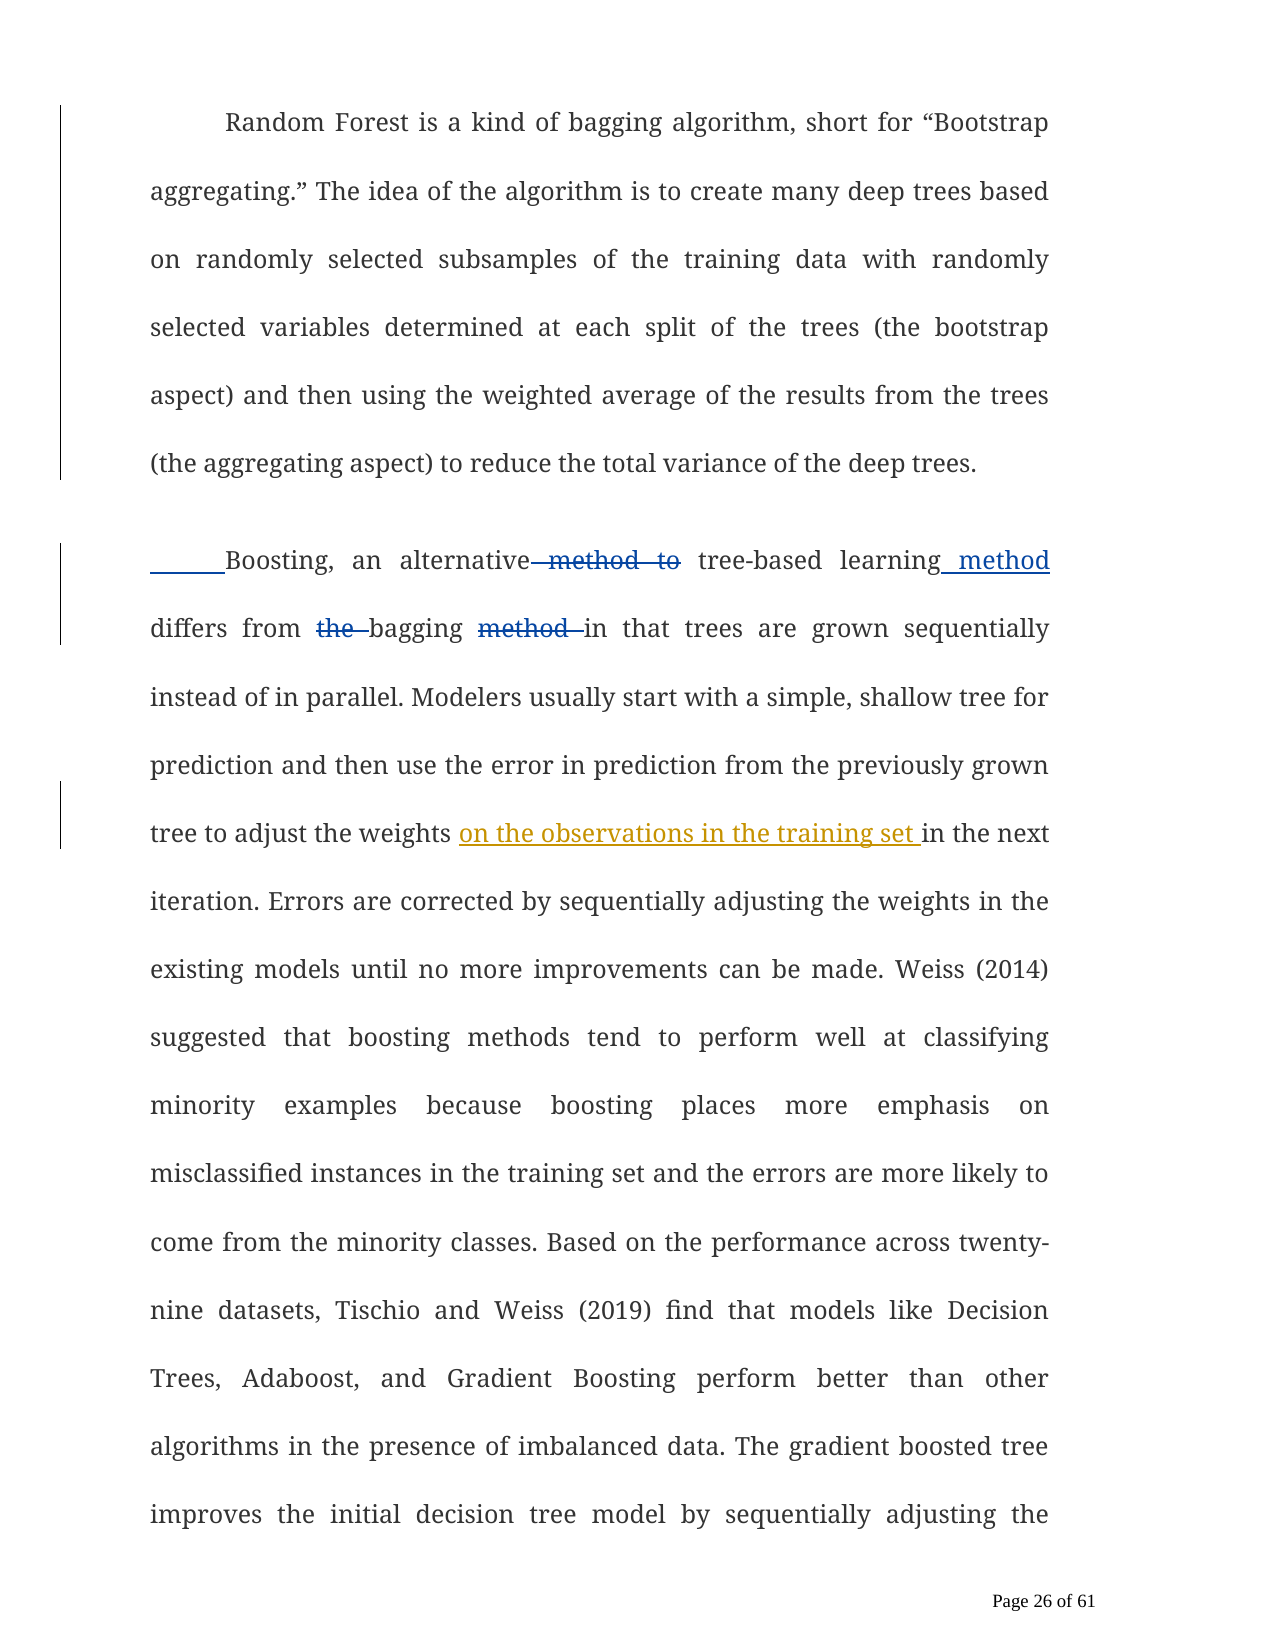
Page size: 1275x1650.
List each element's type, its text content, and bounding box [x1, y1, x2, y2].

text Random Forest is a kind of bagging algorithm, short for “Bootstrap aggregating.” The idea of the algorithm is to create many deep trees based on randomly selected subsamples of the training data with randomly selected variables determined at each split of the trees (the bootstrap aspect) and then using the weighted average of the results from the trees (the aggregating aspect) to reduce the total variance of the deep trees. [150, 105, 1050, 480]
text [150, 543, 1050, 1531]
